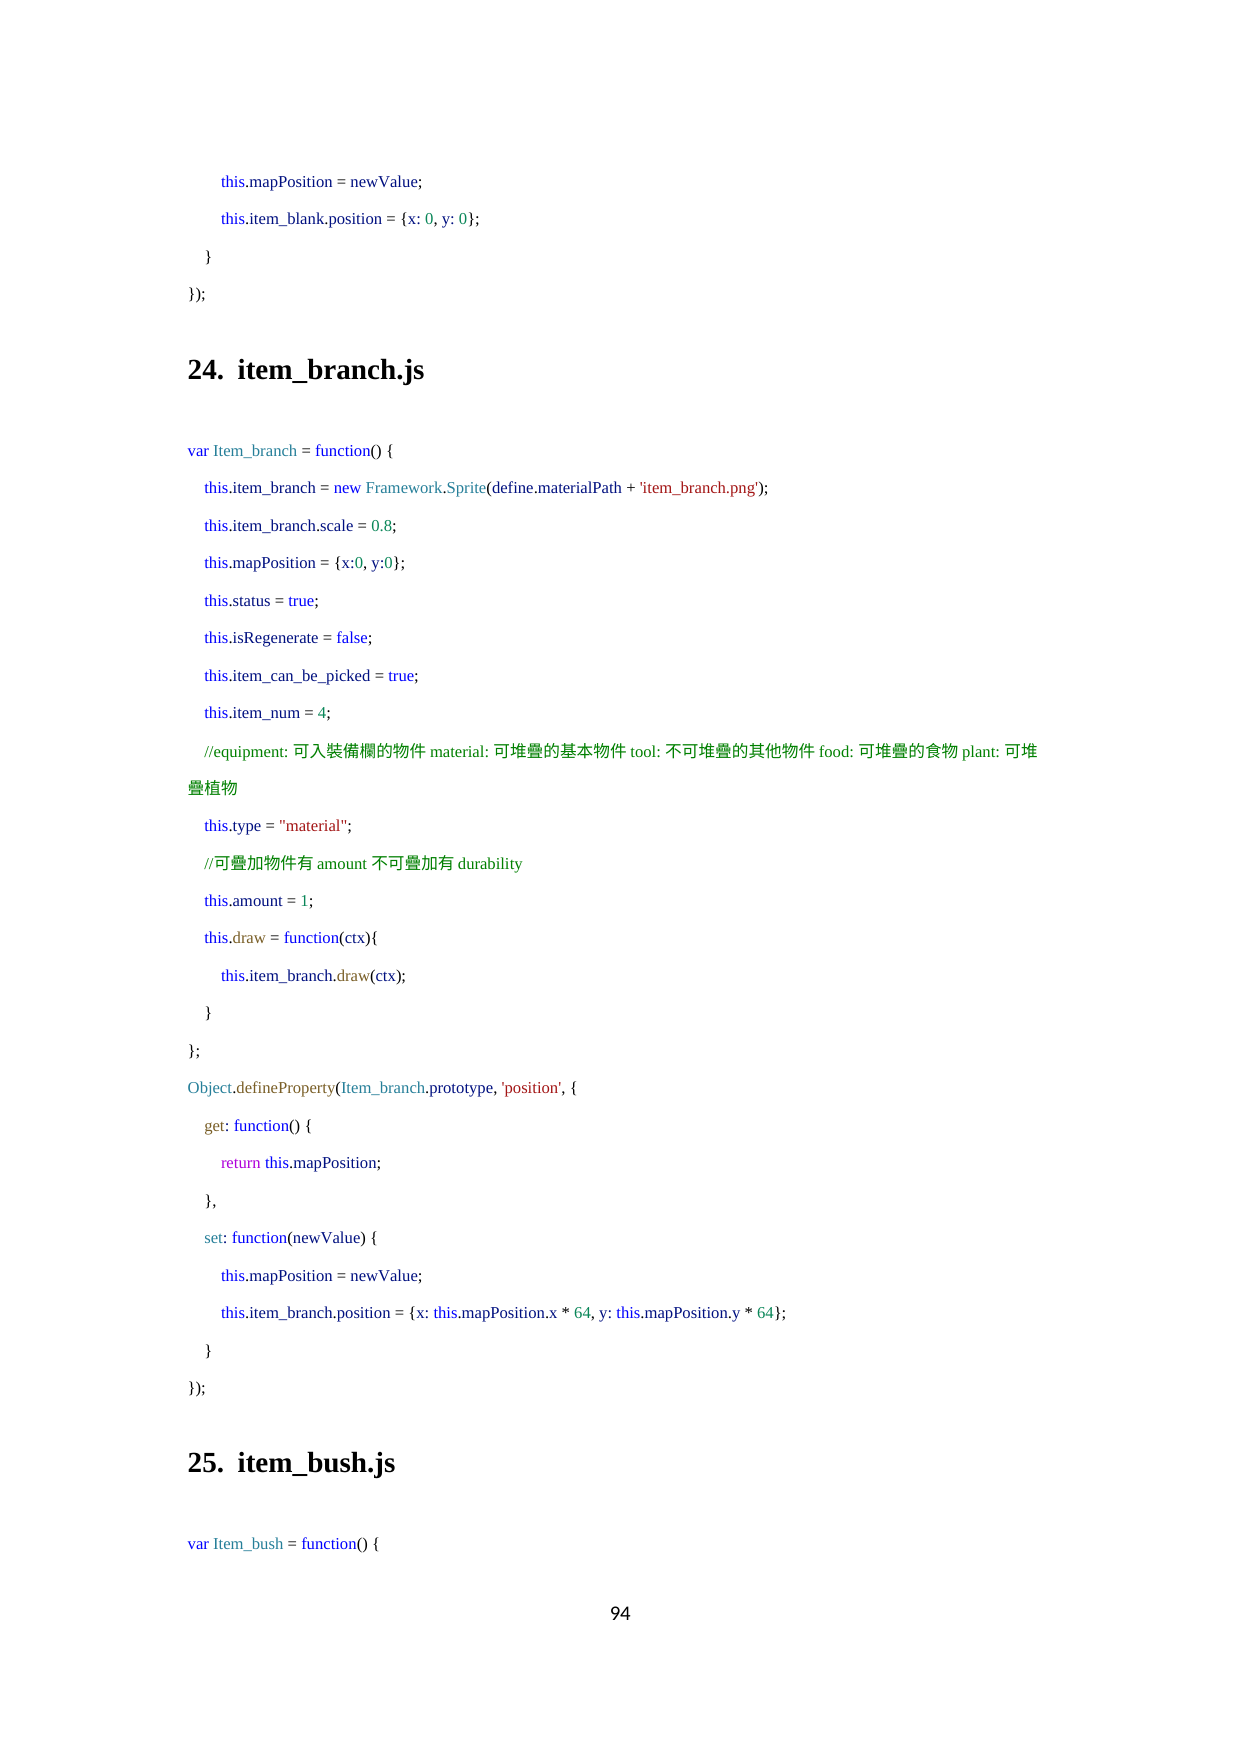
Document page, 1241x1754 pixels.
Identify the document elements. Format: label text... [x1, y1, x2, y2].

text this.item_blank.position = {x: 0, y: 0}; [187, 200, 1053, 237]
text this.amount = 1; [187, 881, 1053, 919]
text this.type = "material"; [187, 806, 1053, 844]
text }; [187, 1031, 1053, 1069]
text //可疊加物件有amount 不可疊加有durability [187, 844, 1053, 881]
text this.mapPosition = newValue; [187, 162, 1053, 200]
text var Item_branch = function() { [187, 431, 1053, 469]
text } [187, 994, 1053, 1031]
text }); [187, 1369, 1053, 1406]
subtitle item_bush.js [187, 1444, 1053, 1481]
text set: function(newValue) { [187, 1219, 1053, 1256]
text }); [187, 275, 1053, 312]
text }, [187, 1181, 1053, 1219]
text } [187, 237, 1053, 275]
text return this.mapPosition; [187, 1144, 1053, 1181]
text this.mapPosition = {x:0, y:0}; [187, 544, 1053, 581]
subtitle item_branch.js [187, 350, 1053, 387]
text this.draw = function(ctx){ [187, 919, 1053, 956]
text this.item_num = 4; [187, 694, 1053, 731]
text var Item_bush = function() { [187, 1525, 1053, 1562]
text this.item_branch.position = {x: this.mapPosition.x * 64, y: this.mapPosition.y * 64}; [187, 1294, 1053, 1331]
text this.mapPosition = newValue; [187, 1256, 1053, 1294]
text get: function() { [187, 1106, 1053, 1144]
text //equipment: 可入裝備欄的物件 material: 可堆疊的基本物件 tool: 不可堆疊的其他物件 food: 可堆疊的食物 plant: 可堆疊植物 [187, 731, 1053, 806]
text this.status = true; [187, 581, 1053, 619]
text this.item_branch = new Framework.Sprite(define.materialPath + 'item_branch.png'); [187, 469, 1053, 506]
text this.item_branch.draw(ctx); [187, 956, 1053, 994]
text } [187, 1331, 1053, 1369]
text this.item_can_be_picked = true; [187, 656, 1053, 694]
text this.isRegenerate = false; [187, 619, 1053, 656]
text Object.defineProperty(Item_branch.prototype, 'position', { [187, 1069, 1053, 1106]
text this.item_branch.scale = 0.8; [187, 506, 1053, 544]
